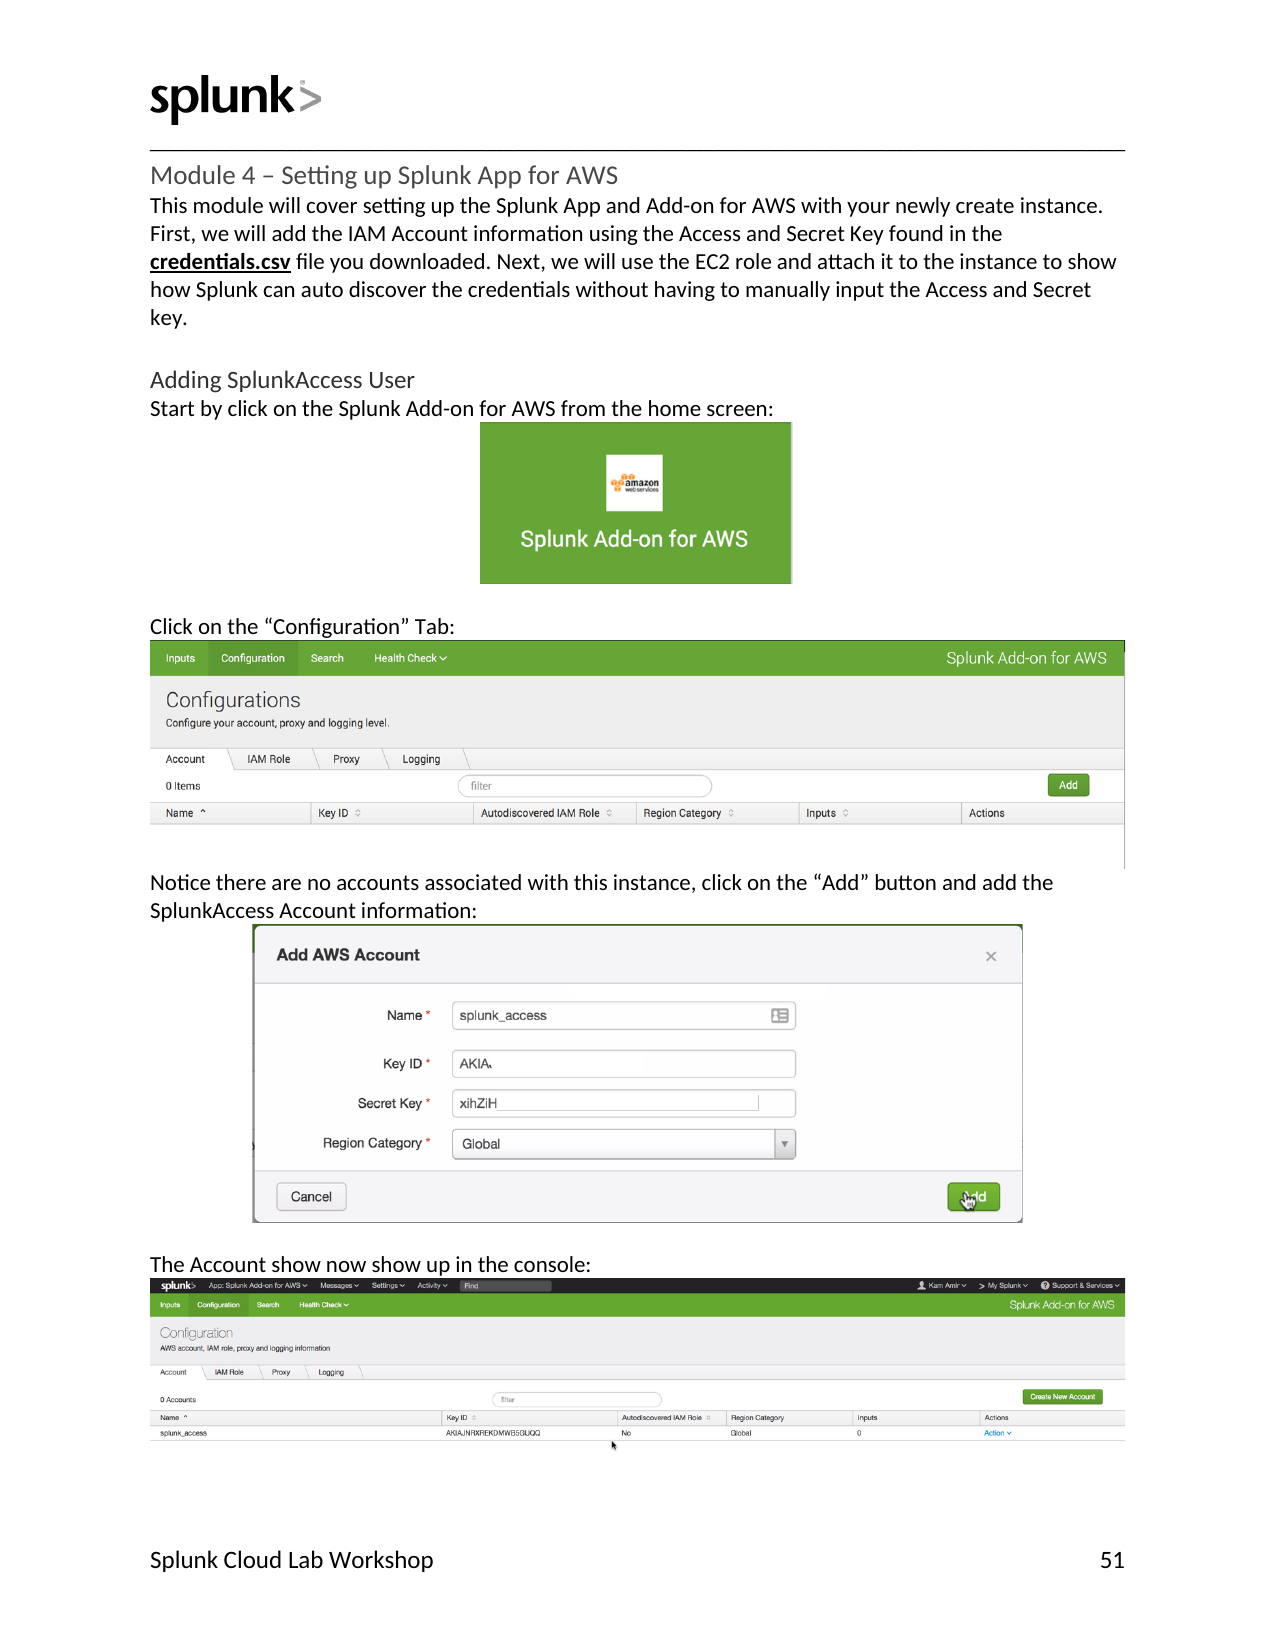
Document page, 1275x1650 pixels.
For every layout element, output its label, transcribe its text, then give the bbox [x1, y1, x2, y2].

picture [252, 924, 1023, 1223]
picture [480, 422, 795, 584]
picture [150, 1278, 1125, 1457]
text Start by click on the Splunk Add-on for AWS from the home screen: [150, 394, 1125, 422]
text This module will cover setting up the Splunk App and Add-on for AWS with your newly create instance. First, we will add the IAM Account information using the Access and Secret Key found in the credentials.csv file you downloaded. Next, we will use the EC2 role and attach it to the instance to show how Splunk can auto discover the credentials without having to manually input the Access and Secret key. [150, 191, 1125, 331]
subtitle Module 4 – Setting up Splunk App for AWS [150, 158, 1125, 191]
text Click on the “Configuration” Tab: [150, 612, 1125, 640]
subtitle Adding SplunkAccess User [150, 364, 1125, 394]
text The Account show now show up in the console: [150, 1251, 1125, 1278]
picture [150, 75, 321, 125]
picture [150, 640, 1125, 869]
text Notice there are no accounts associated with this instance, click on the “Add” button and add the SplunkAccess Account information: [150, 869, 1125, 924]
